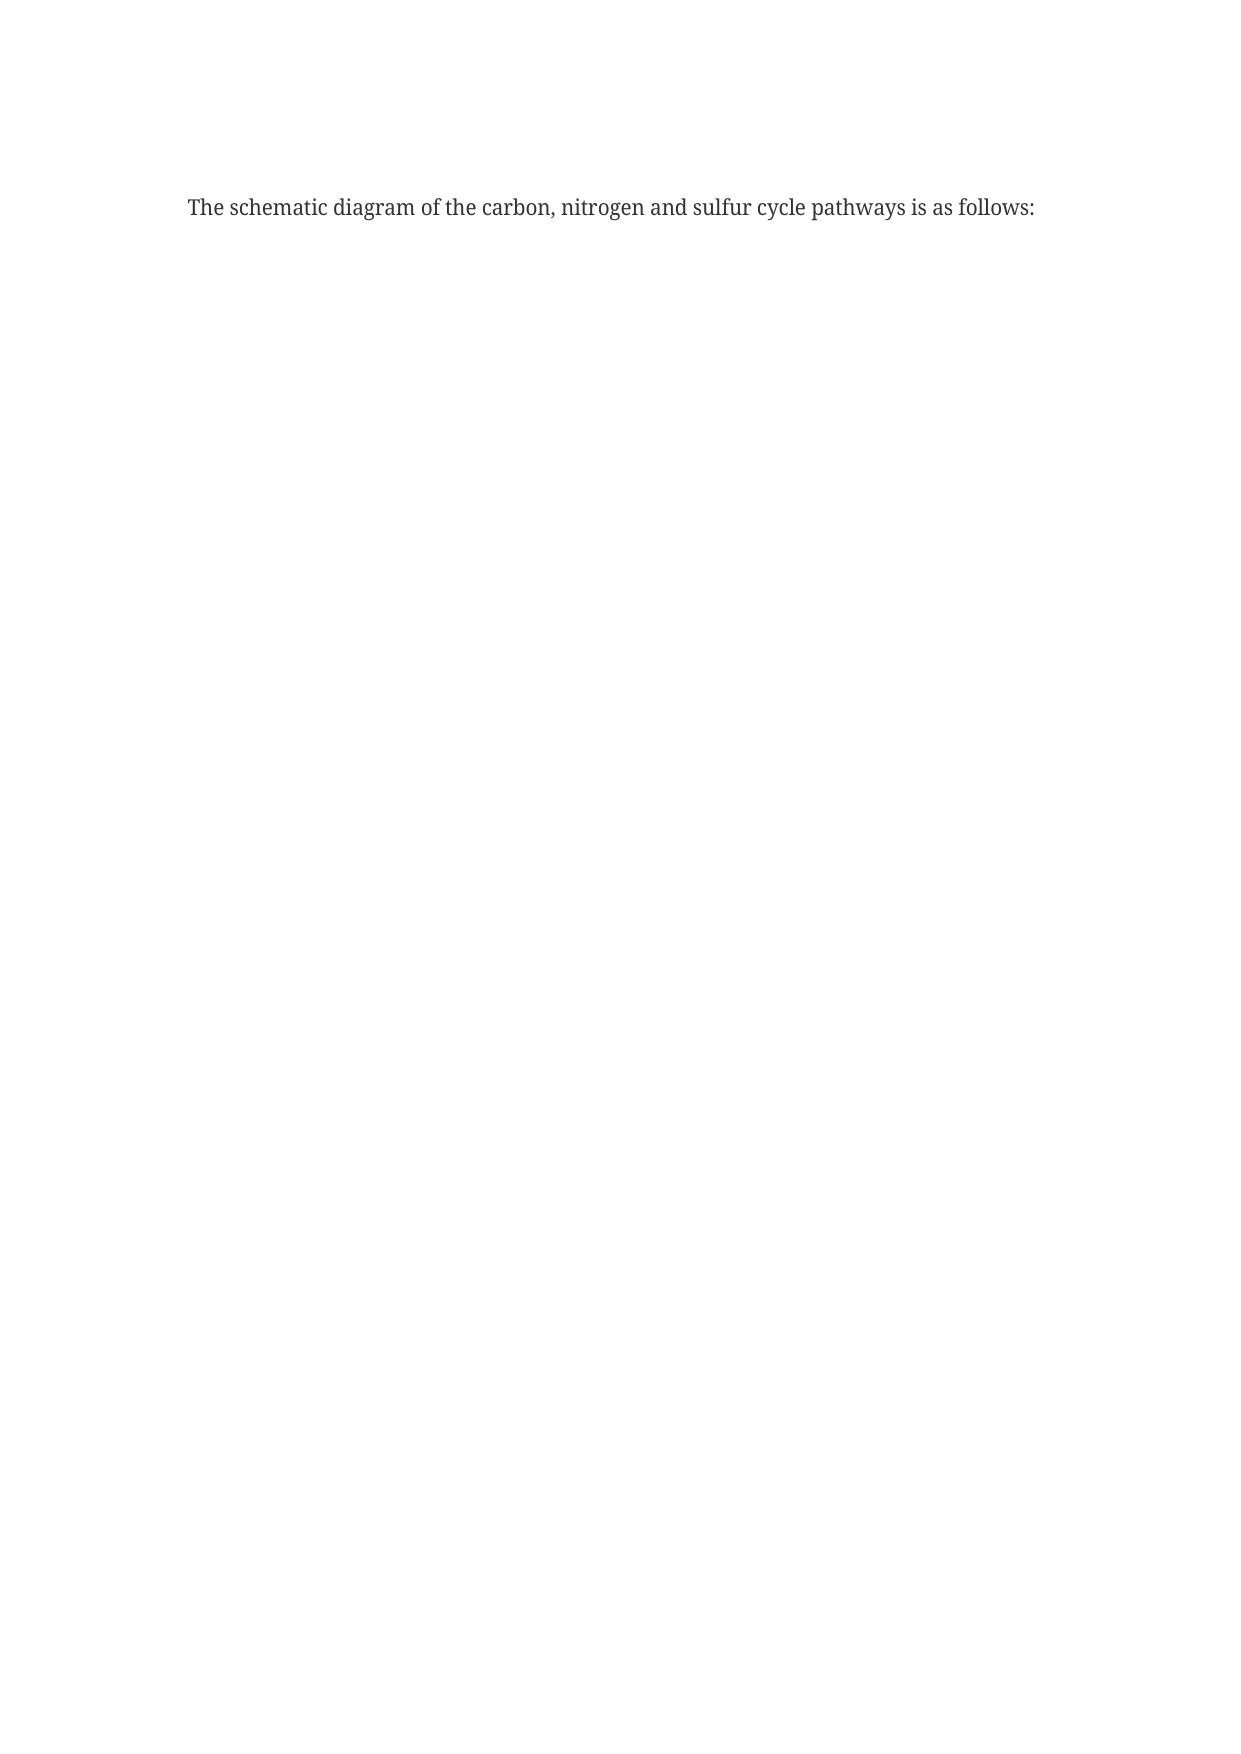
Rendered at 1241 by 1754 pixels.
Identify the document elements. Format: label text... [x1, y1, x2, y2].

text The schematic diagram of the carbon, nitrogen and sulfur cycle pathways is as follows: [187, 192, 1217, 222]
